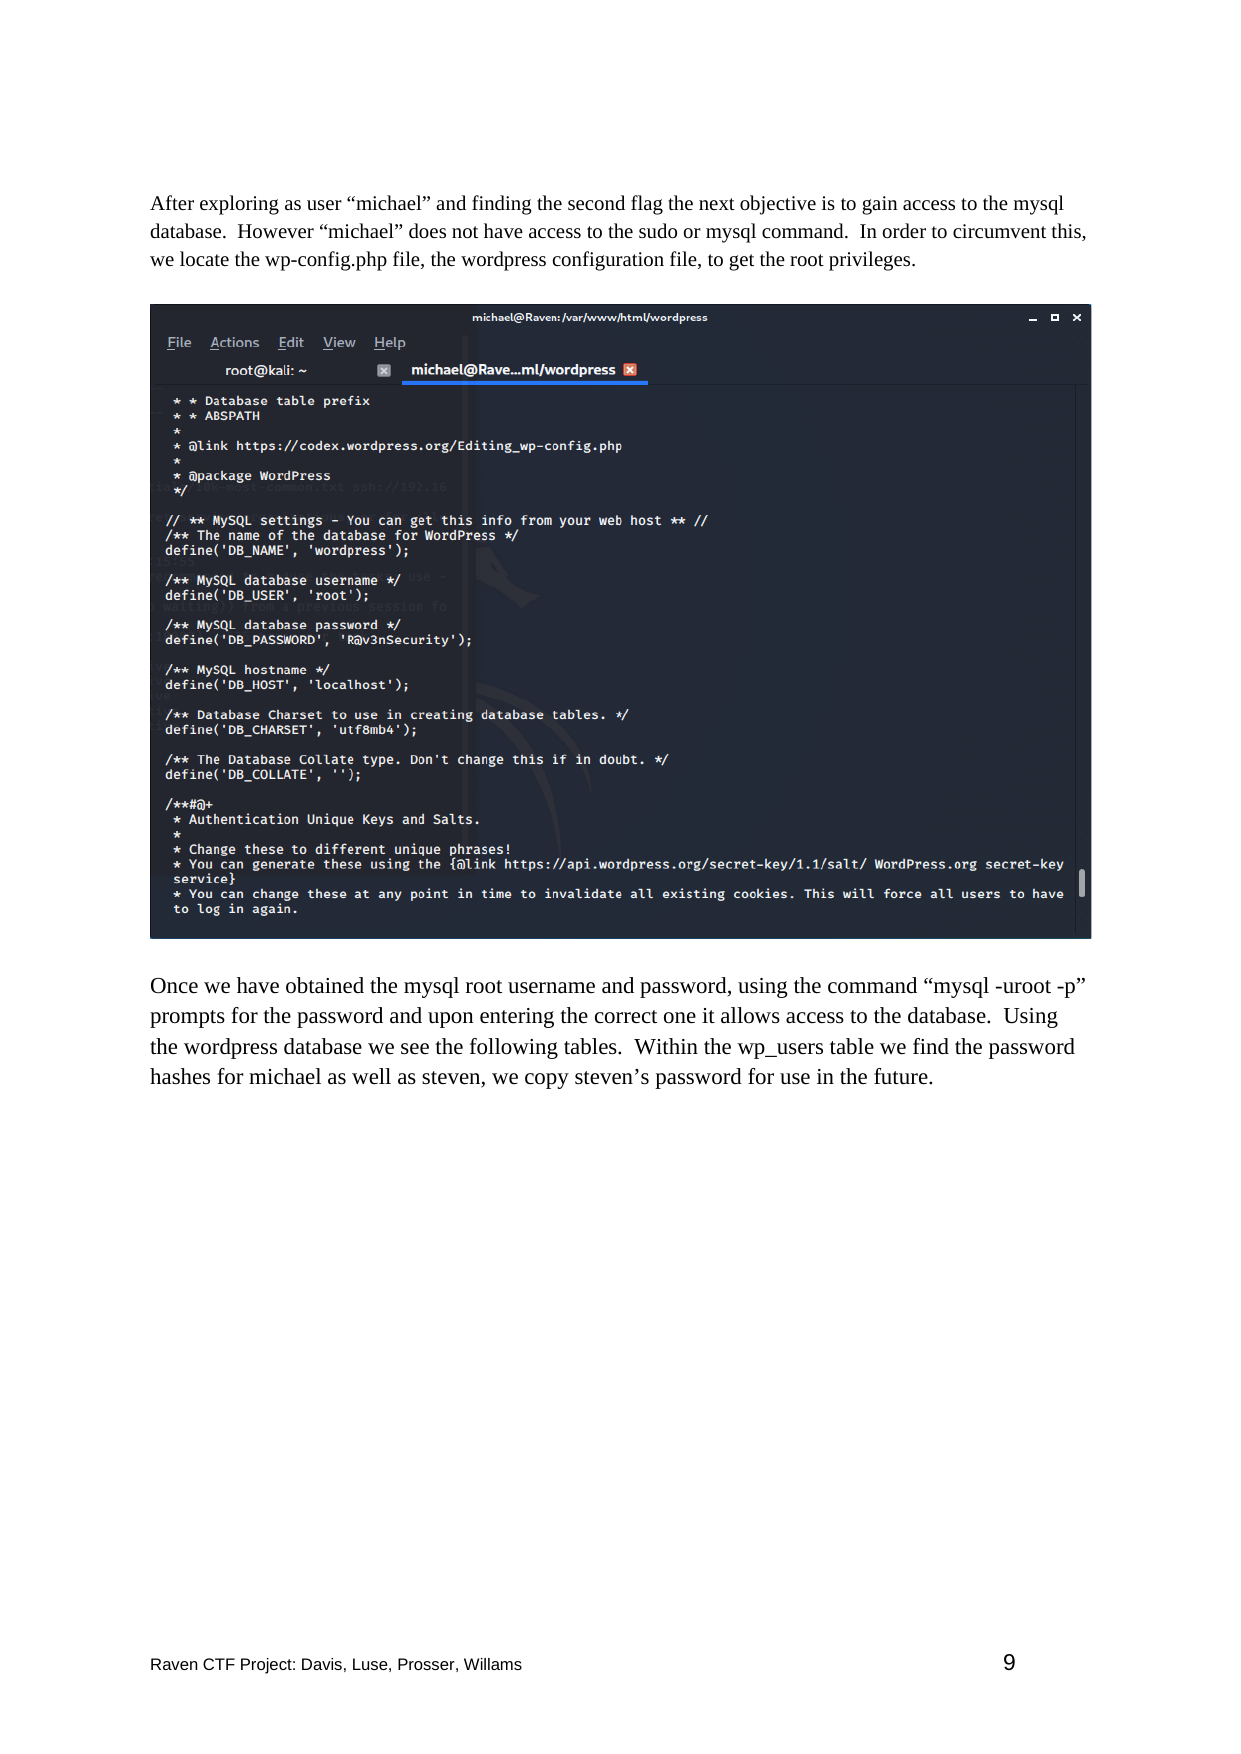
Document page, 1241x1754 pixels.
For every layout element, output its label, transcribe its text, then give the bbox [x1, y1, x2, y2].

picture [150, 304, 1092, 939]
text Once we have obtained the mysql root username and password, using the command “mysql -uroot -p” prompts for the password and upon entering the correct one it allows access to the database. Using the wordpress database we see the following tables. Within the wp_users table we find the password hashes for michael as well as steven, we copy steven’s password for use in the future. [150, 972, 1090, 1089]
text After exploring as user “michael” and finding the second flag the next objective is to gain access to the mysql database. However “michael” does not have access to the sudo or mysql command. In order to circumvent this, we locate the wp-config.php file, the wordpress configuration file, to get the root privileges. [150, 191, 1090, 271]
